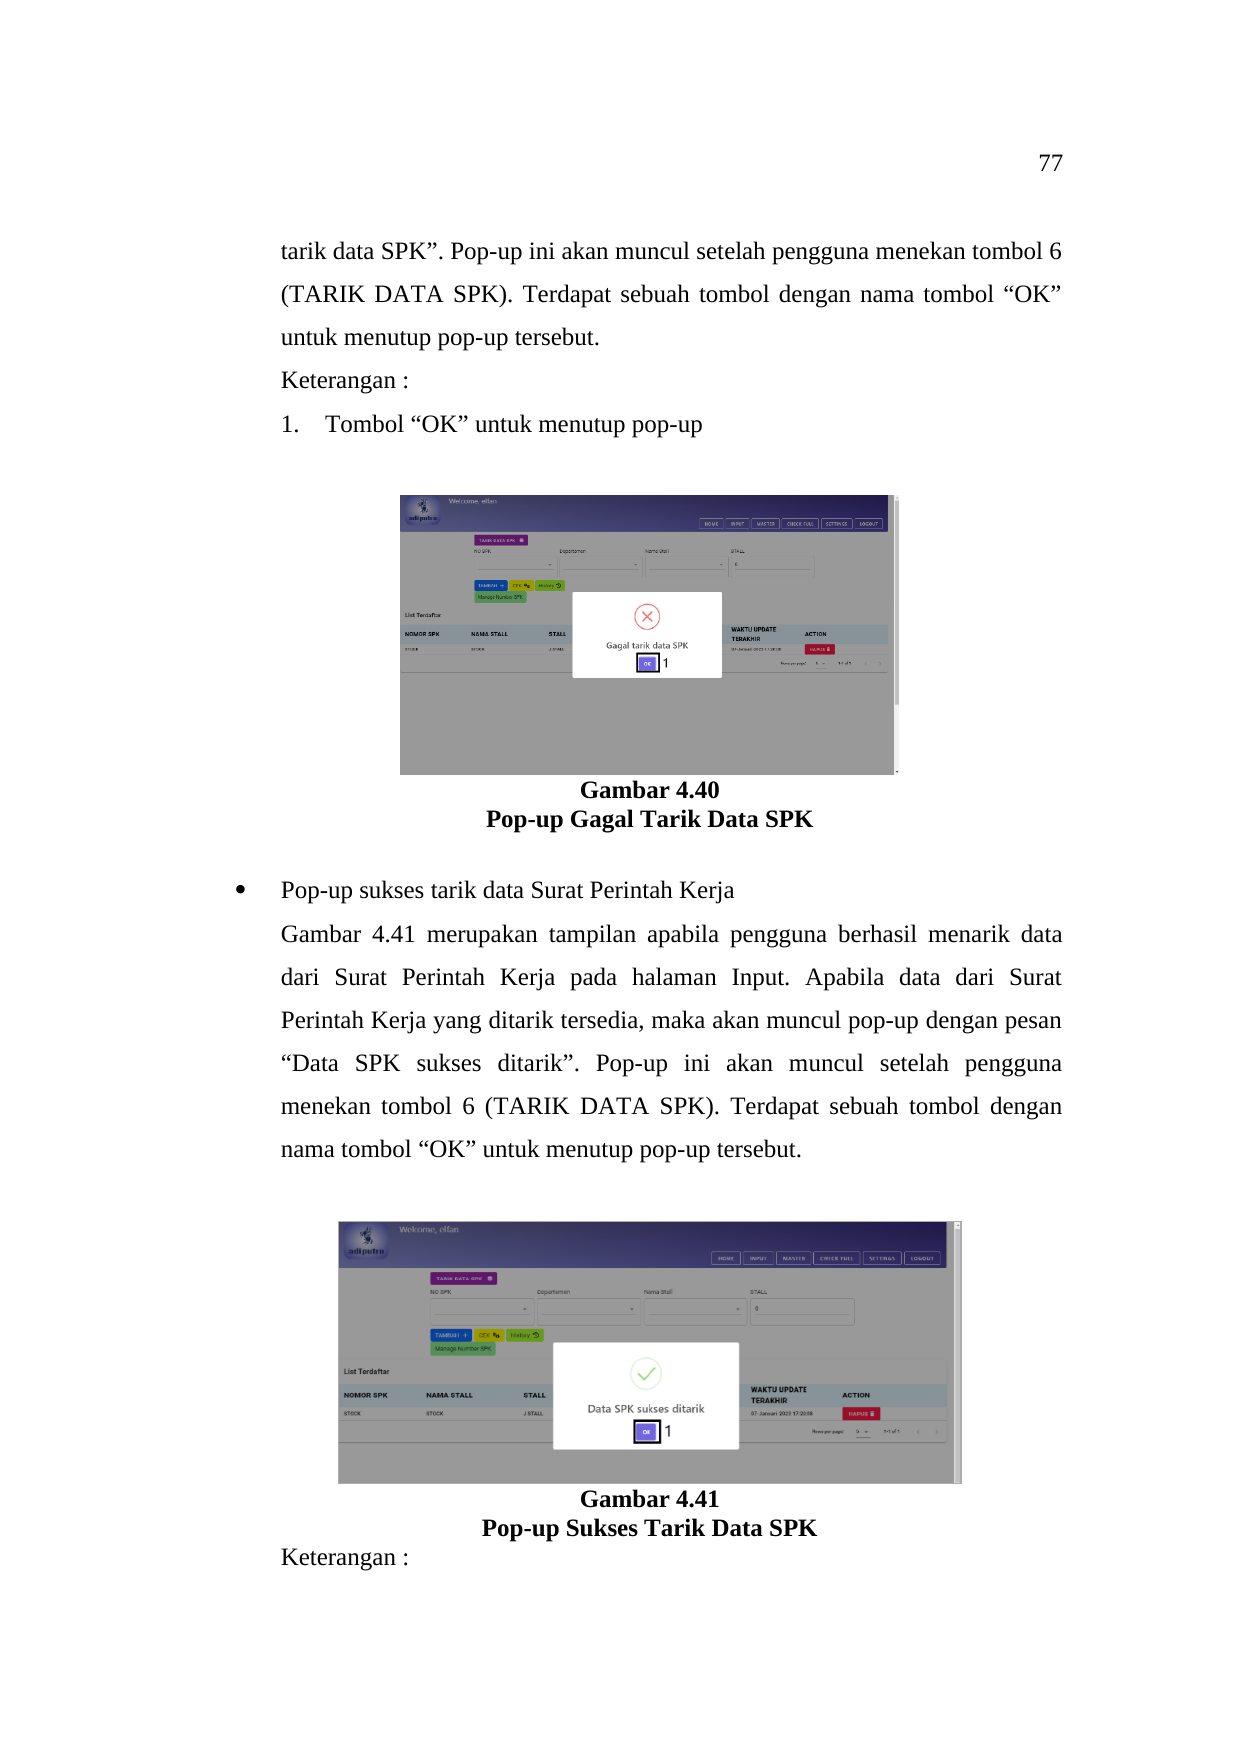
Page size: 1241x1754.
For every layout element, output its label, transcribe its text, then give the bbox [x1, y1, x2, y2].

list Tombol “OK” untuk menutup pop-up [281, 409, 1063, 437]
text Keterangan : [281, 1542, 1063, 1571]
picture [400, 495, 899, 775]
list Pop-up sukses tarik data Surat Perintah Kerja [236, 876, 1063, 904]
text Gambar 4.41 Pop-up Sukses Tarik Data SPK [236, 1484, 1063, 1542]
text Gambar 4.40 Pop-up Gagal Tarik Data SPK [236, 775, 1063, 832]
text Keterangan : [281, 366, 1063, 394]
picture [339, 1222, 960, 1483]
text Gambar 4.41 merupakan tampilan apabila pengguna berhasil menarik data dari Surat Perintah Kerja pada halaman Input. Apabila data dari Surat Perintah Kerja yang ditarik tersedia, maka akan muncul pop-up dengan pesan “Data SPK sukses ditarik”. Pop-up ini akan muncul setelah pengguna menekan tombol 6 (TARIK DATA SPK). Terdapat sebuah tombol dengan nama tombol “OK” untuk menutup pop-up tersebut. [281, 919, 1063, 1163]
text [281, 236, 1063, 351]
